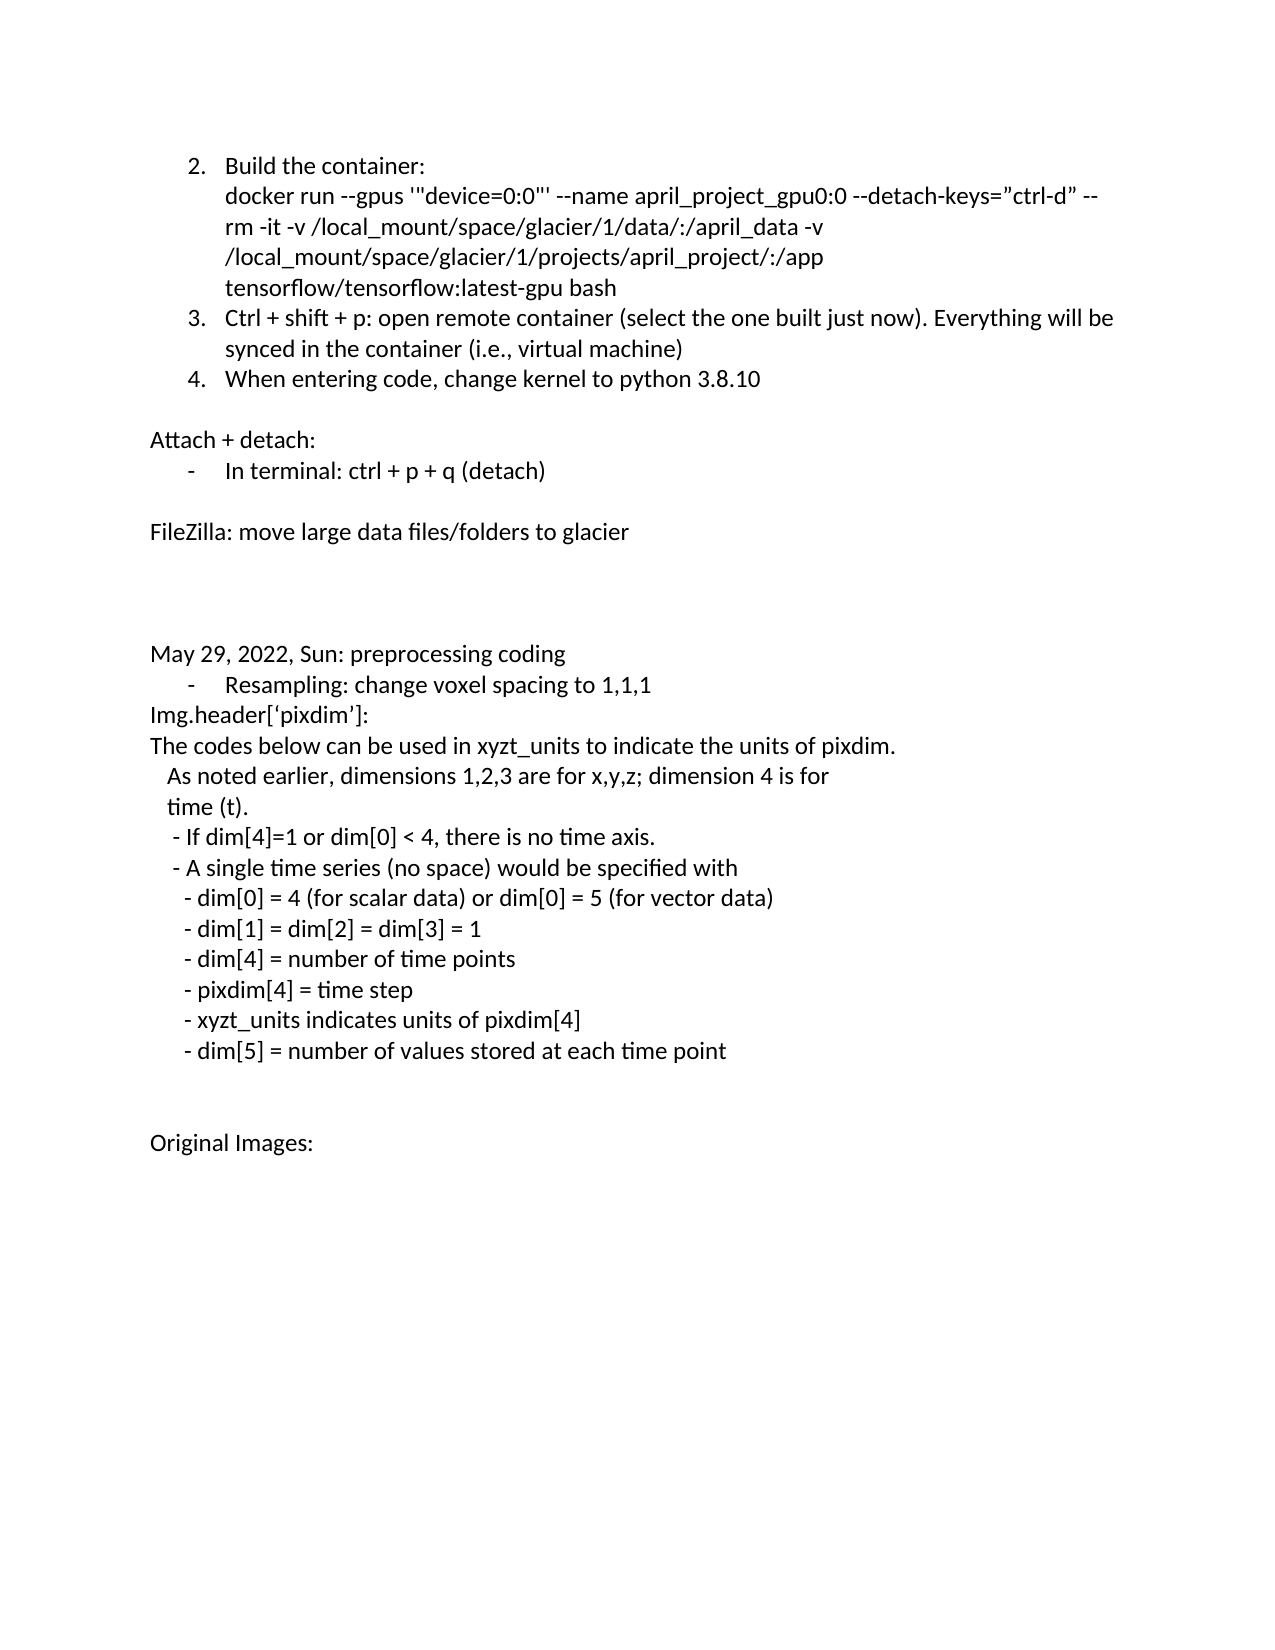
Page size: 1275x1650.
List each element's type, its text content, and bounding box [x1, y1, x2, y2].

text May 29, 2022, Sun: preprocessing coding [150, 638, 1125, 669]
list When entering code, change kernel to python 3.8.10 [187, 364, 1125, 394]
list Build the container: [187, 150, 1125, 181]
text Attach + detach: [150, 425, 1125, 455]
text time (t). [150, 791, 1125, 821]
text - xyzt_units indicates units of pixdim[4] [150, 1004, 1125, 1035]
text - If dim[4]=1 or dim[0] < 4, there is no time axis. [150, 821, 1125, 852]
list In terminal: ctrl + p + q (detach) [187, 455, 1125, 486]
text - dim[5] = number of values stored at each time point [150, 1035, 1125, 1066]
text The codes below can be used in xyzt_units to indicate the units of pixdim. [150, 730, 1125, 760]
text Img.header[‘pixdim’]: [150, 699, 1125, 730]
list docker run --gpus '"device=0:0"' --name april_project_gpu0:0 --detach-keys=”ctrl-d” --rm -it -v /local_mount/space/glacier/1/data/:/april_data -v /local_mount/space/glacier/1/projects/april_project/:/app tensorflow/tensorflow:latest-gpu bash [225, 181, 1125, 303]
text - dim[4] = number of time points [150, 943, 1125, 974]
text - dim[1] = dim[2] = dim[3] = 1 [150, 913, 1125, 943]
list Resampling: change voxel spacing to 1,1,1 [187, 669, 1125, 699]
text Original Images: [150, 1127, 1125, 1157]
text - A single time series (no space) would be specified with [150, 852, 1125, 882]
list Ctrl + shift + p: open remote container (select the one built just now). Everything will be synced in the container (i.e., virtual machine) [187, 303, 1125, 364]
text - pixdim[4] = time step [150, 974, 1125, 1004]
text As noted earlier, dimensions 1,2,3 are for x,y,z; dimension 4 is for [150, 760, 1125, 791]
text - dim[0] = 4 (for scalar data) or dim[0] = 5 (for vector data) [150, 882, 1125, 913]
text FileZilla: move large data files/folders to glacier [150, 516, 1125, 547]
